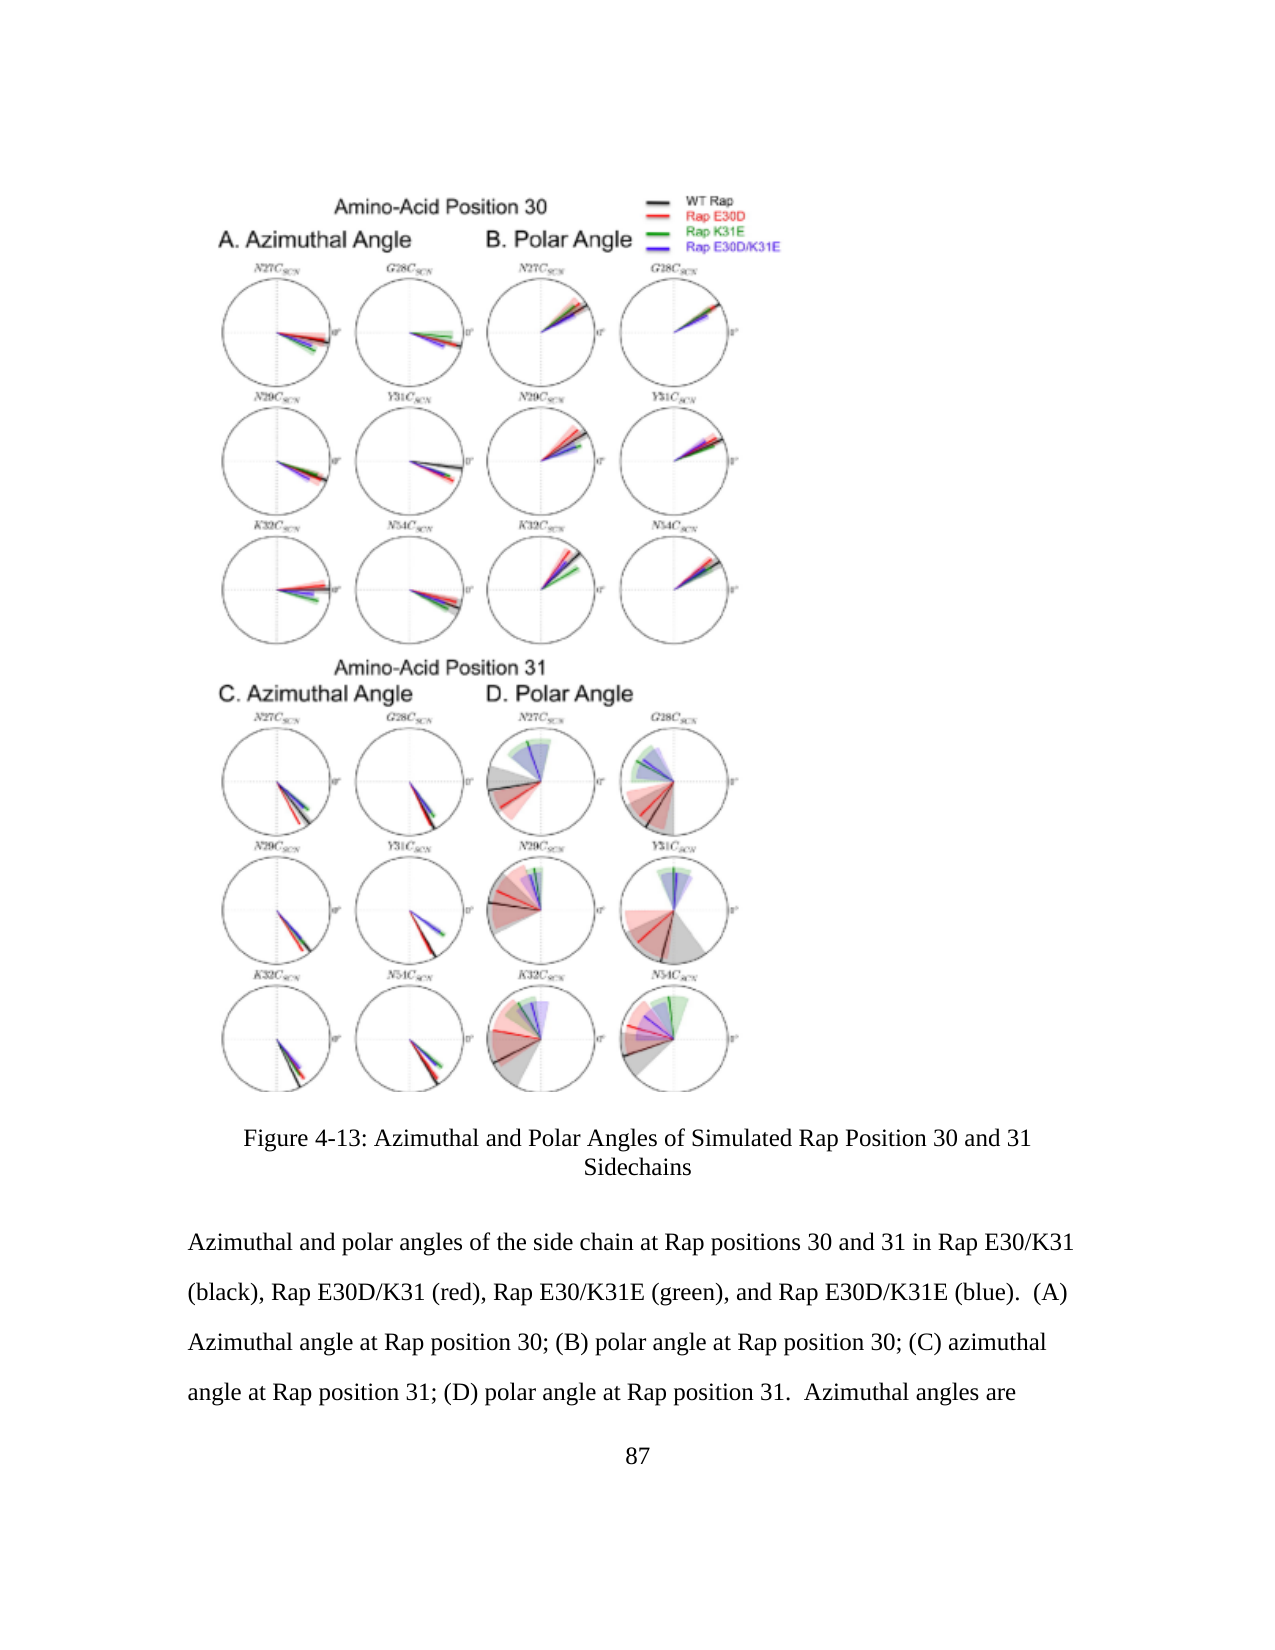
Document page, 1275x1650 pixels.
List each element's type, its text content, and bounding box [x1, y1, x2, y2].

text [187, 1206, 1087, 1406]
